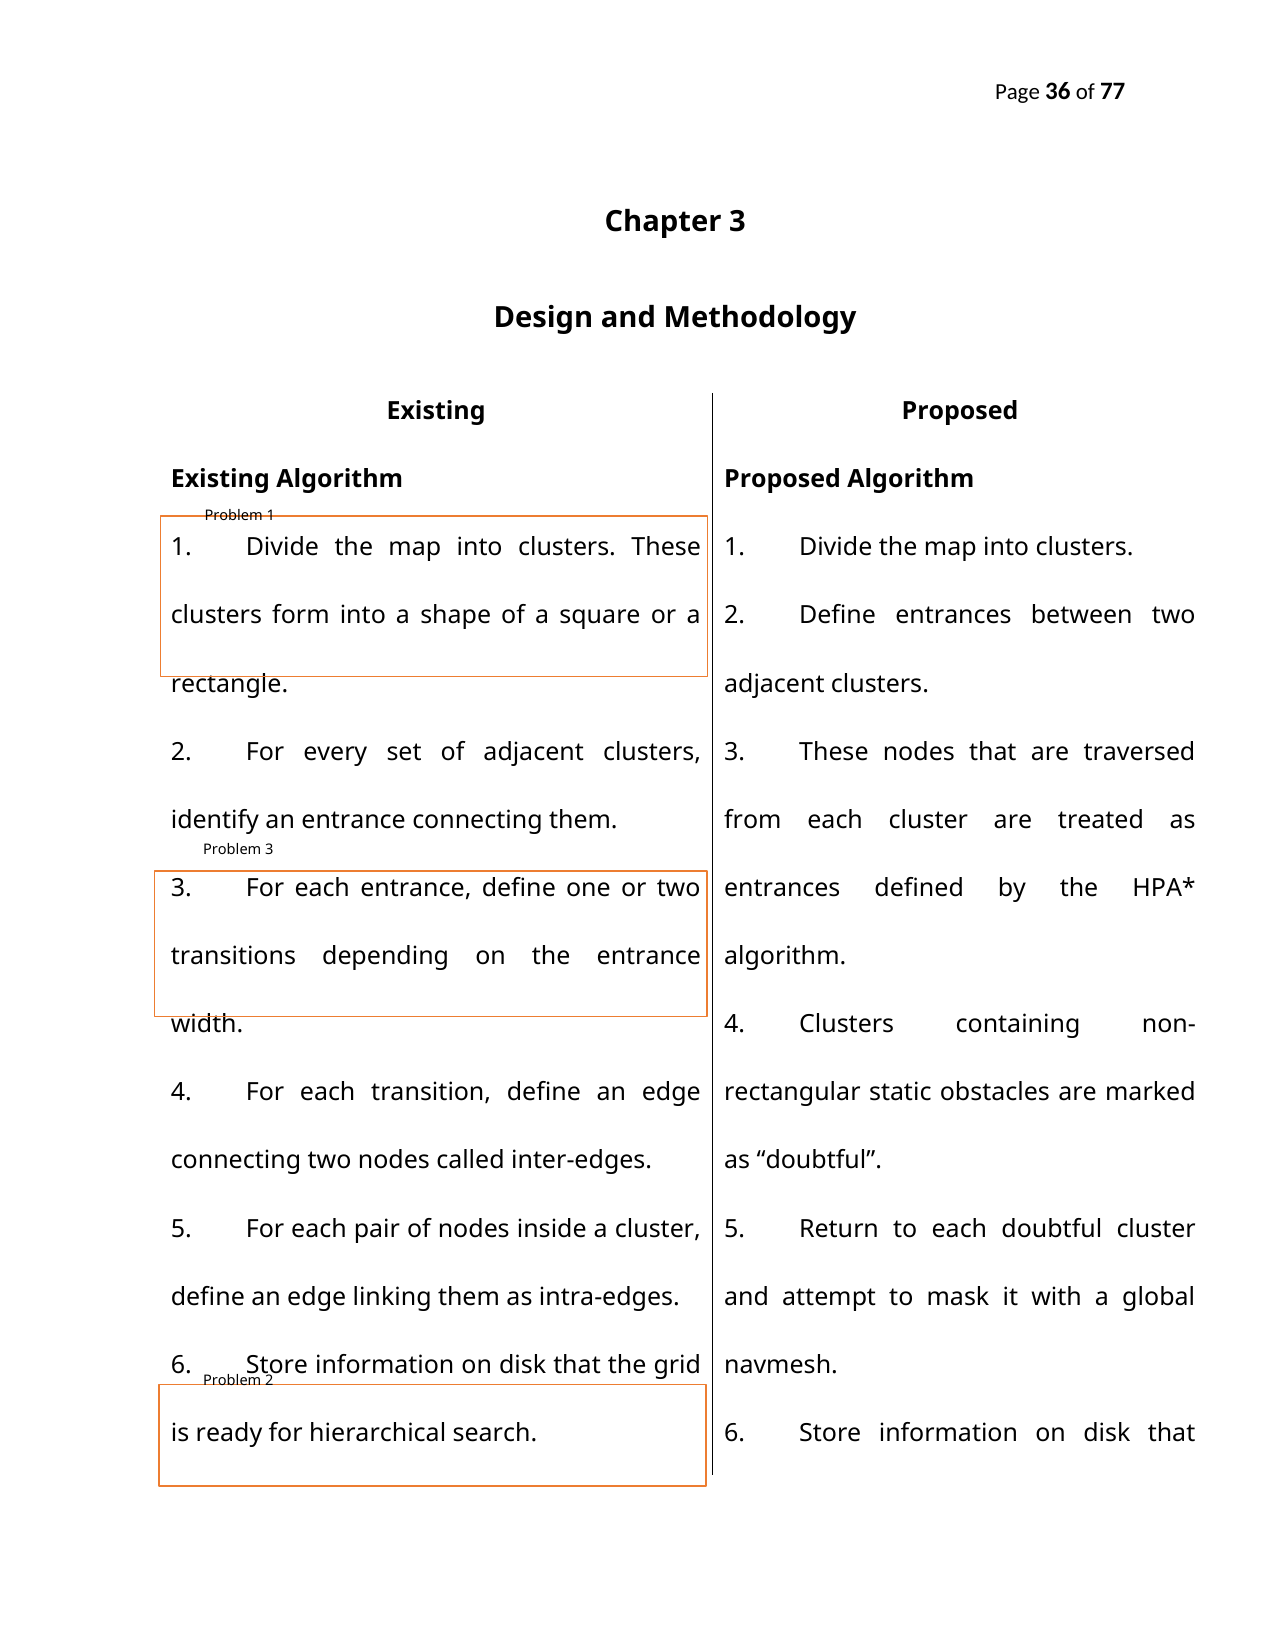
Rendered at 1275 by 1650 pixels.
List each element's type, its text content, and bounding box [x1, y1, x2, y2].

text Design and Methodology [225, 297, 1125, 336]
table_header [713, 393, 1207, 1475]
text Chapter 3 [225, 201, 1125, 240]
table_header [159, 393, 712, 1475]
